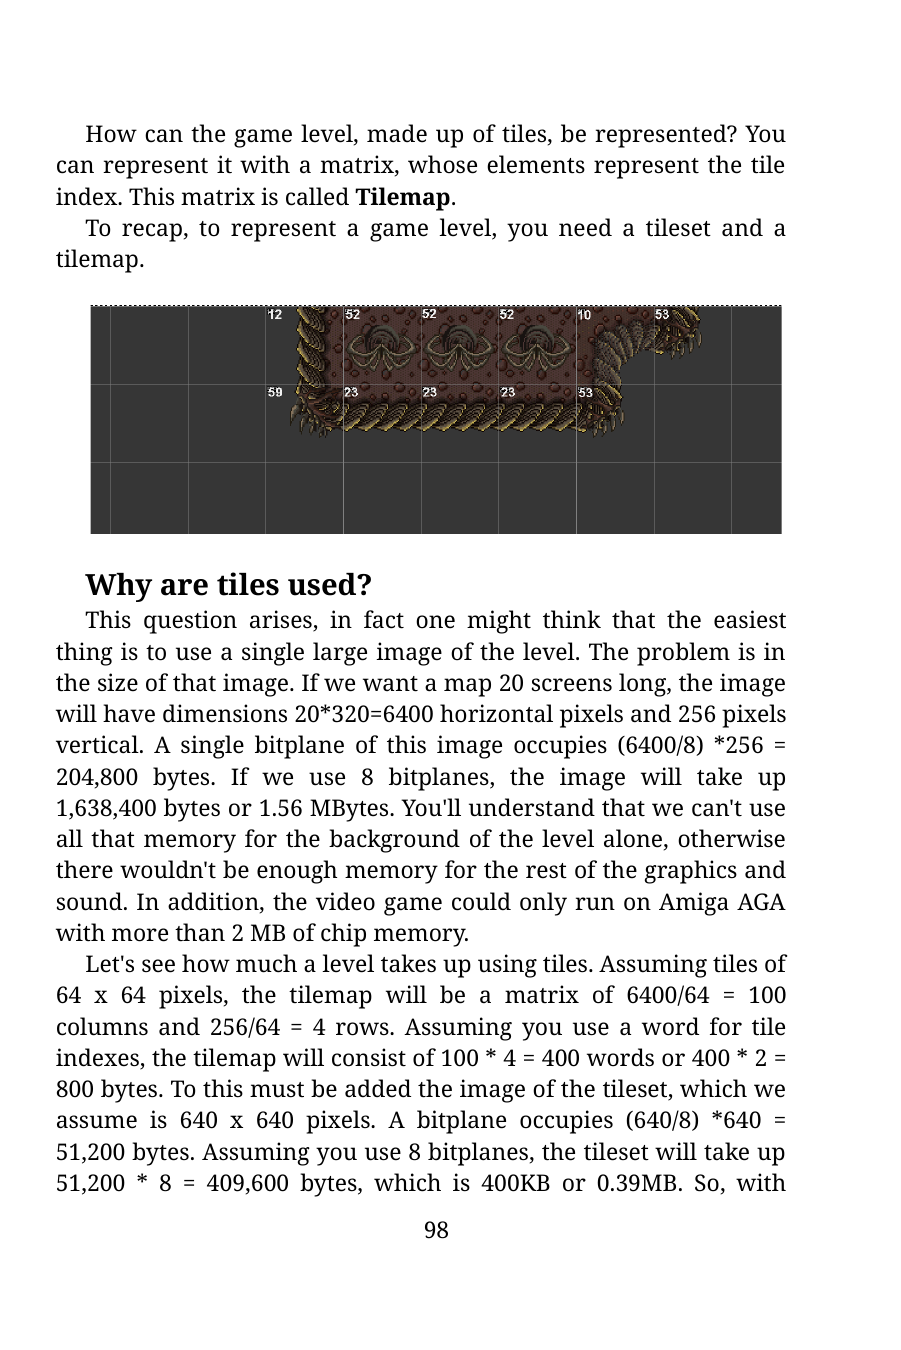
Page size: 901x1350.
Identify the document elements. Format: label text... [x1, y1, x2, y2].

text To recap, to represent a game level, you need a tileset and a tilemap. [56, 212, 787, 274]
text How can the game level, made up of tiles, be represented? You can represent it with a matrix, whose elements represent the tile index. This matrix is called Tilemap. [56, 118, 787, 212]
subtitle Why are tiles used? [56, 565, 787, 604]
text This question arises, in fact one might think that the easiest thing is to use a single large image of the level. The problem is in the size of that image. If we want a map 20 screens long, the image will have dimensions 20*320=6400 horizontal pixels and 256 pixels vertical. A single bitplane of this image occupies (6400/8) *256 = 204,800 bytes. If we use 8 bitplanes, the image will take up 1,638,400 bytes or 1.56 MBytes. You'll understand that we can't use all that memory for the background of the level alone, otherwise there wouldn't be enough memory for the rest of the graphics and sound. In addition, the video game could only run on Amiga AGA with more than 2 MB of chip memory. [56, 604, 787, 948]
picture [90, 305, 782, 534]
